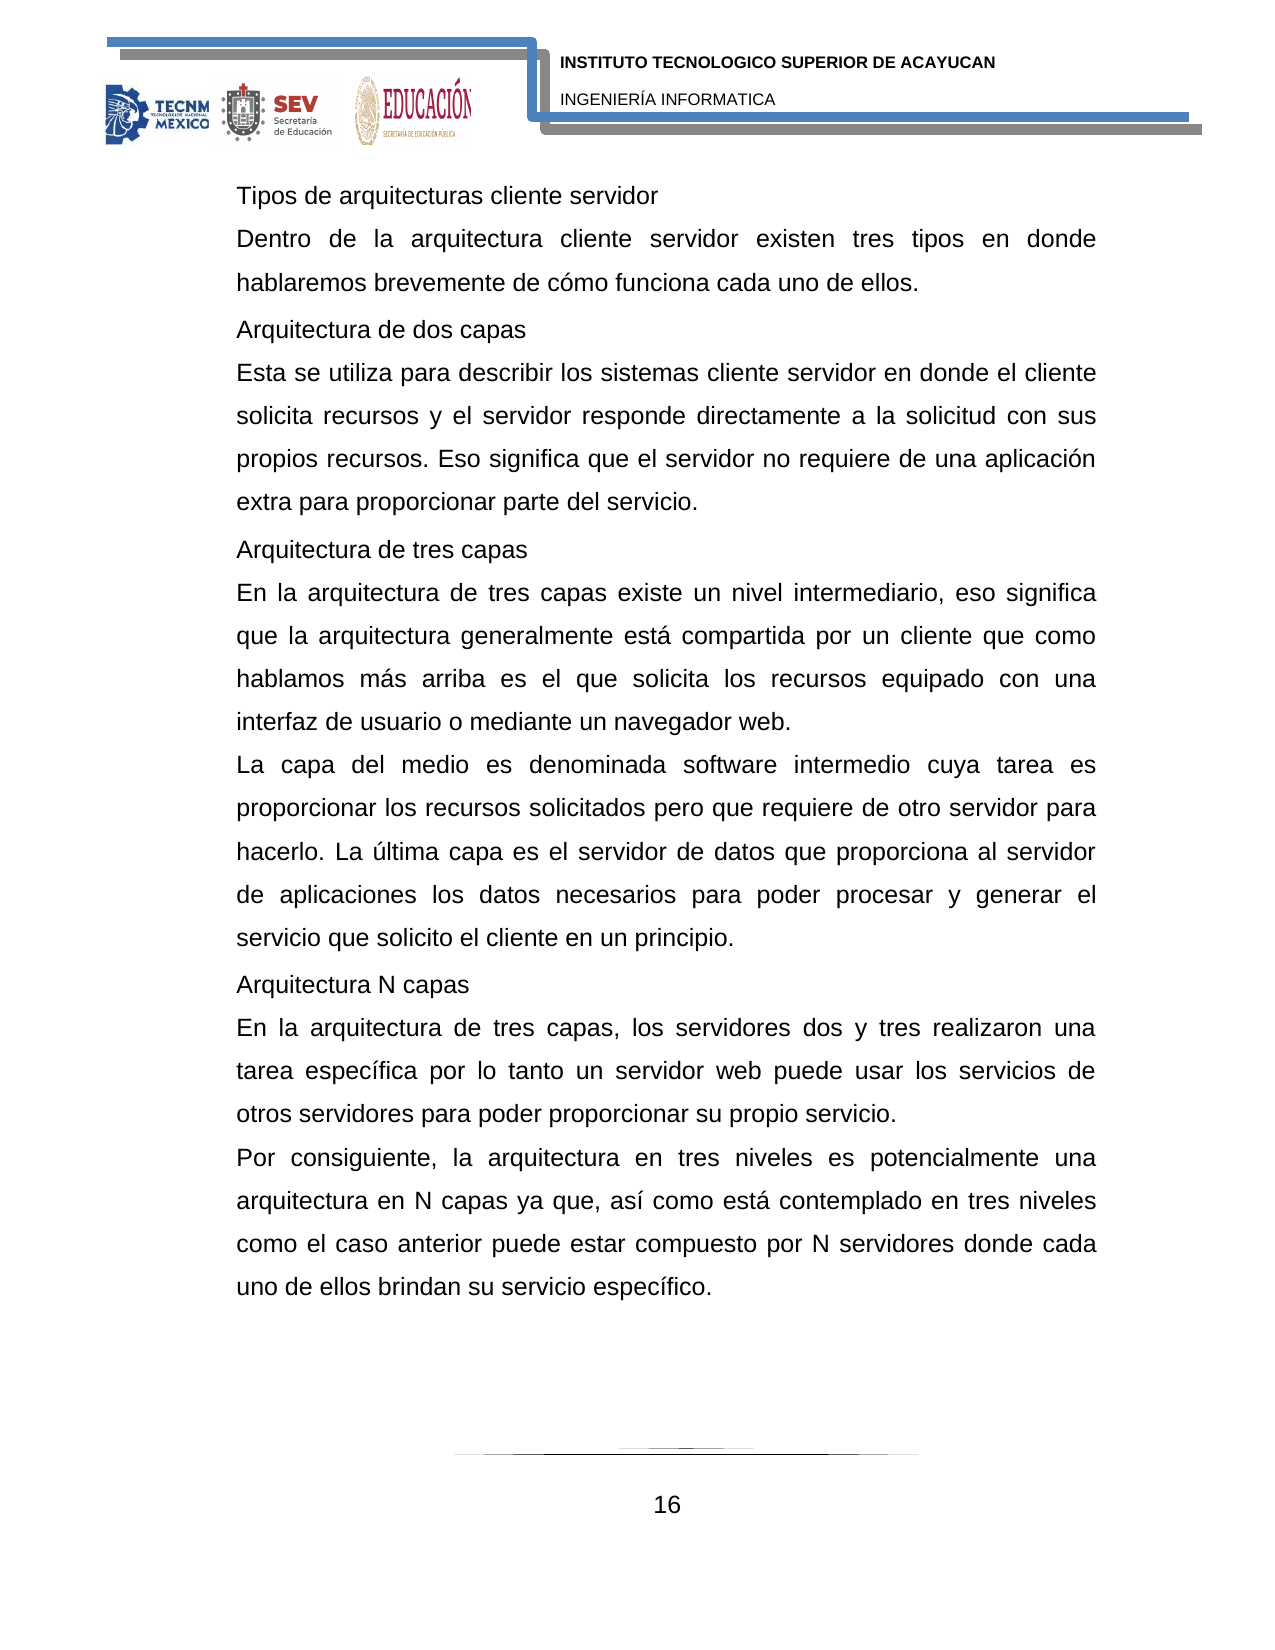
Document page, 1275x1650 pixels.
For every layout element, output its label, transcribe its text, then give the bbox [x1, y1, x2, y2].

text Dentro de la arquitectura cliente servidor existen tres tipos en donde hablaremos brevemente de cómo funciona cada uno de ellos. [236, 224, 1098, 296]
subtitle Tipos de arquitecturas cliente servidor [236, 181, 1098, 210]
subtitle Arquitectura de tres capas [236, 535, 1098, 563]
text En la arquitectura de tres capas existe un nivel intermediario, eso significa que la arquitectura generalmente está compartida por un cliente que como hablamos más arriba es el que solicita los recursos equipado con una interfaz de usuario o mediante un navegador web. [236, 578, 1098, 736]
picture [355, 76, 471, 145]
text En la arquitectura de tres capas, los servidores dos y tres realizaron una tarea específica por lo tanto un servidor web puede usar los servicios de otros servidores para poder proporcionar su propio servicio. [236, 1013, 1098, 1128]
subtitle Arquitectura de dos capas [236, 315, 1098, 344]
text Esta se utiliza para describir los sistemas cliente servidor en donde el cliente solicita recursos y el servidor responde directamente a la solicitud con sus propios recursos. Eso significa que el servidor no requiere de una aplicación extra para proporcionar parte del servicio. [236, 358, 1098, 516]
subtitle Arquitectura N capas [236, 970, 1098, 999]
picture [101, 75, 339, 151]
text Por consiguiente, la arquitectura en tres niveles es potencialmente una arquitectura en N capas ya que, así como está contemplado en tres niveles como el caso anterior puede estar compuesto por N servidores donde cada uno de ellos brindan su servicio específico. [236, 1143, 1098, 1301]
text La capa del medio es denominada software intermedio cuya tarea es proporcionar los recursos solicitados pero que requiere de otro servidor para hacerlo. La última capa es el servidor de datos que proporciona al servidor de aplicaciones los datos necesarios para poder procesar y generar el servicio que solicito el cliente en un principio. [236, 750, 1098, 952]
